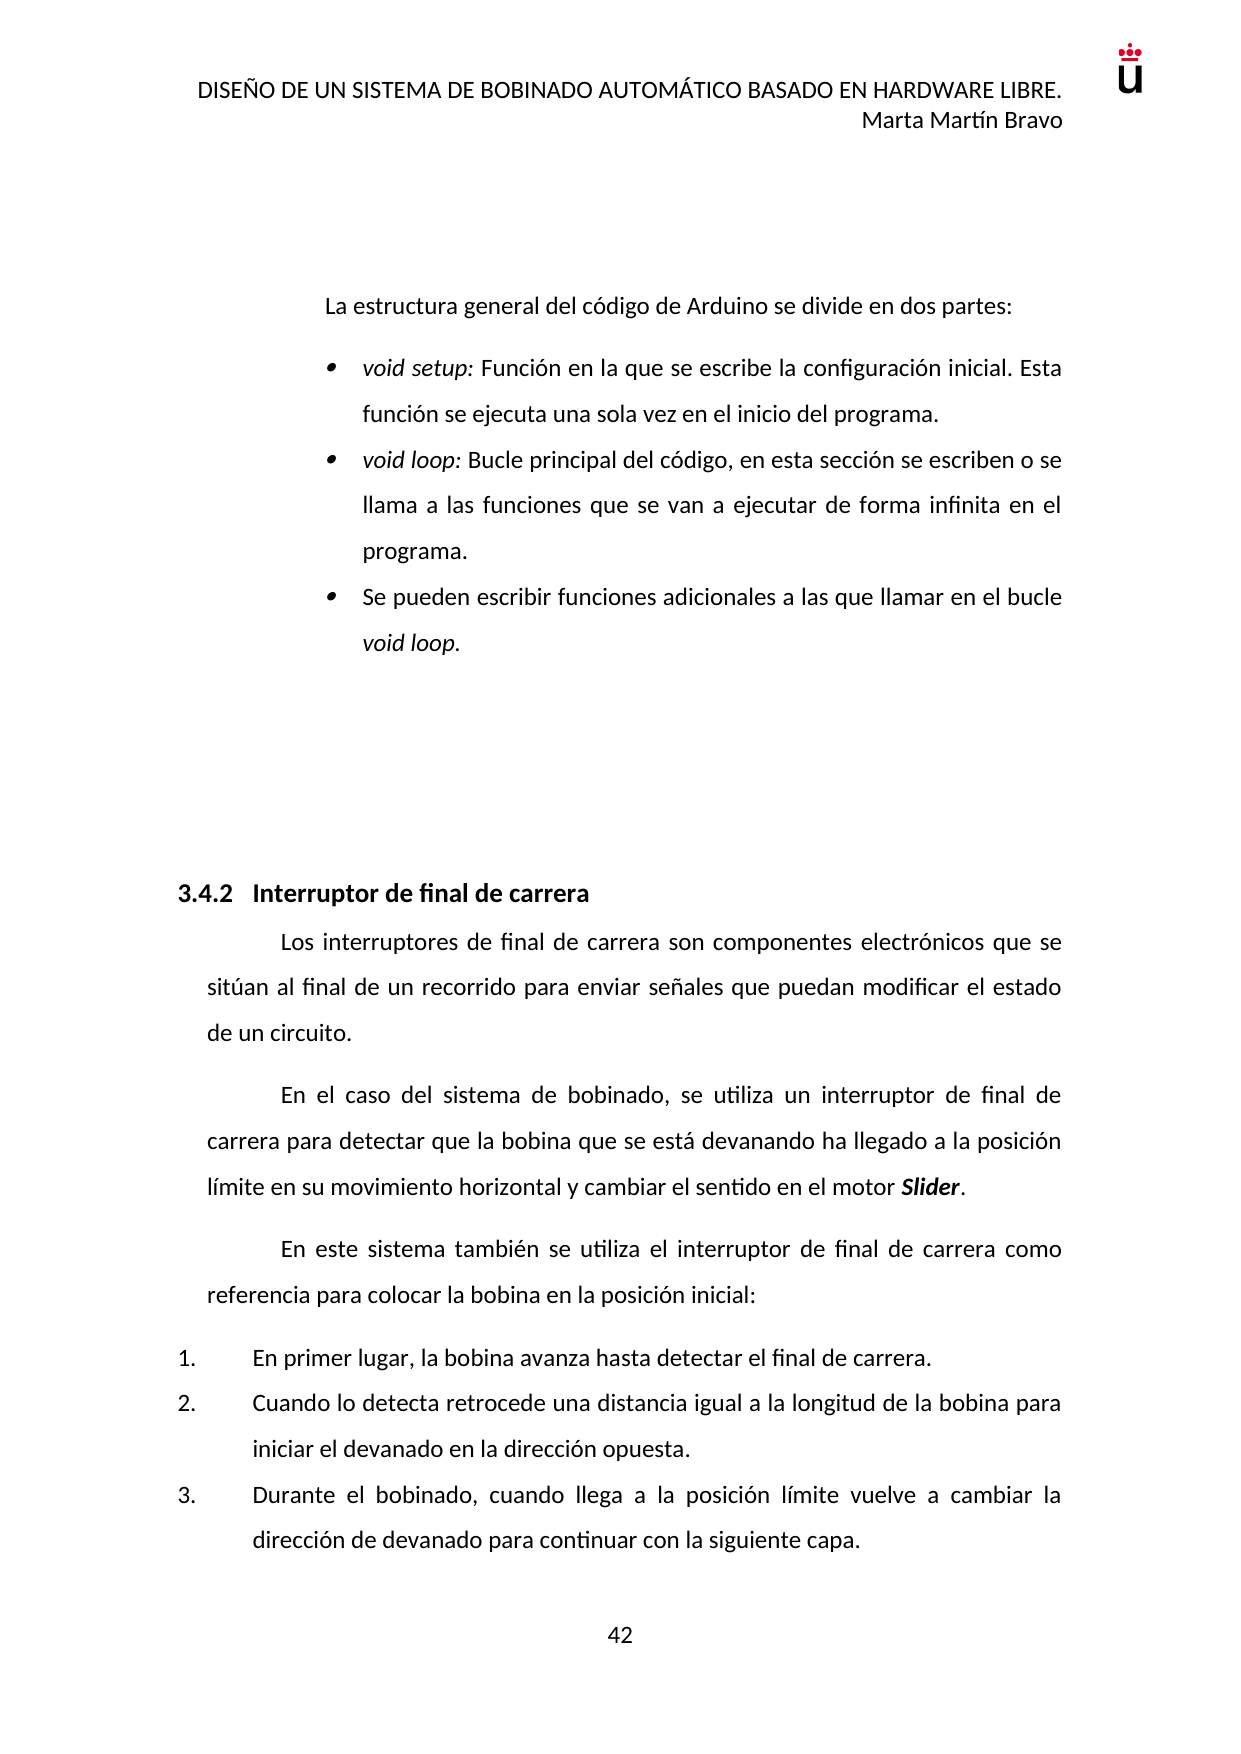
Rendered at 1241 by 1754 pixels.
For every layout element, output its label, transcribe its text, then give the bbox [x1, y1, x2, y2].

text Los interruptores de final de carrera son componentes electrónicos que se sitúan al final de un recorrido para enviar señales que puedan modificar el estado de un circuito. [207, 926, 1063, 1048]
list void loop: Bucle principal del código, en esta sección se escriben o se llama a las funciones que se van a ejecutar de forma infinita en el programa. [325, 444, 1063, 566]
text En el caso del sistema de bobinado, se utiliza un interruptor de final de carrera para detectar que la bobina que se está devanando ha llegado a la posición límite en su movimiento horizontal y cambiar el sentido en el motor Slider. [207, 1080, 1063, 1202]
picture [1118, 43, 1146, 95]
list void setup: Función en la que se escribe la configuración inicial. Esta función se ejecuta una sola vez en el inicio del programa. [325, 352, 1063, 429]
list Durante el bobinado, cuando llega a la posición límite vuelve a cambiar la dirección de devanado para continuar con la siguiente capa. [177, 1479, 1063, 1555]
subtitle Interruptor de final de carrera [177, 876, 1063, 909]
list En primer lugar, la bobina avanza hasta detectar el final de carrera. [177, 1342, 1063, 1372]
list Se pueden escribir funciones adicionales a las que llamar en el bucle void loop. [325, 581, 1063, 657]
text En este sistema también se utiliza el interruptor de final de carrera como referencia para colocar la bobina en la posición inicial: [207, 1233, 1063, 1310]
text La estructura general del código de Arduino se divide en dos partes: [251, 290, 1063, 321]
list Cuando lo detecta retrocede una distancia igual a la longitud de la bobina para iniciar el devanado en la dirección opuesta. [177, 1387, 1063, 1464]
